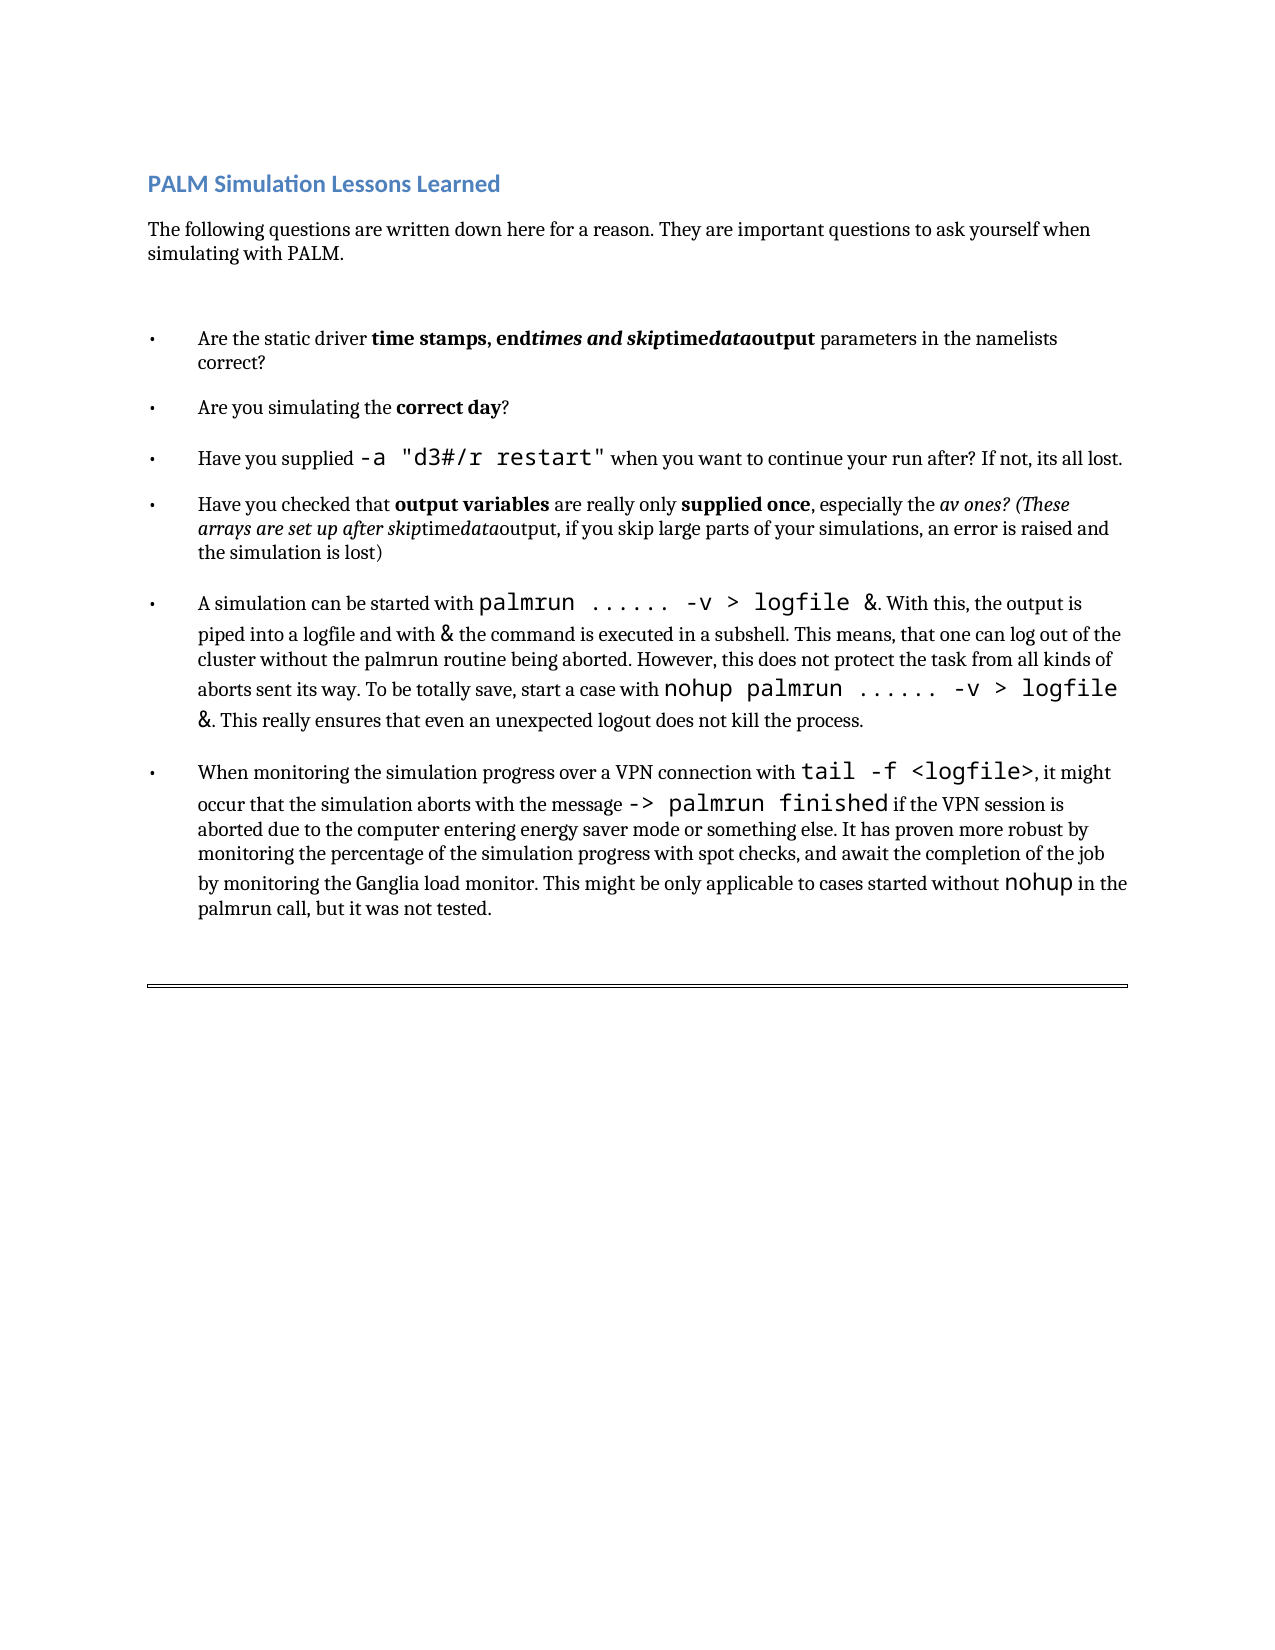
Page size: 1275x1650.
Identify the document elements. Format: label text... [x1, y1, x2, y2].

list Have you checked that output variables are really only supplied once, especially the av ones? (These arrays are set up after skiptimedataoutput, if you skip large parts of your simulations, an error is raised and the simulation is lost) [148, 493, 1127, 564]
subtitle PALM Simulation Lessons Learned [148, 168, 1127, 199]
list Are the static driver time stamps, endtimes and skiptimedataoutput parameters in the namelists correct? [148, 327, 1127, 375]
text The following questions are written down here for a reason. They are important questions to ask yourself when simulating with PALM. [148, 218, 1127, 266]
list A simulation can be started with palmrun ...... -v > logfile &. With this, the output is piped into a logfile and with & the command is executed in a subshell. This means, that one can log out of the cluster without the palmrun routine being aborted. However, this does not protect the task from all kinds of aborts sent its way. To be totally save, start a case with nohup palmrun ...... -v > logfile &. This really ensures that even an unexpected logout does not kill the process. [148, 585, 1127, 734]
list Have you supplied -a "d3#/r restart" when you want to continue your run after? If not, its all lost. [148, 441, 1127, 472]
list Are you simulating the correct day? [148, 396, 1127, 420]
list When monitoring the simulation progress over a VPN connection with tail -f <logfile>, it might occur that the simulation aborts with the message -> palmrun finished if the VPN session is aborted due to the computer entering energy saver mode or something else. It has proven more robust by monitoring the percentage of the simulation progress with spot checks, and await the completion of the job by monitoring the Ganglia load monitor. This might be only applicable to cases started without nohup in the palmrun call, but it was not tested. [148, 755, 1127, 921]
